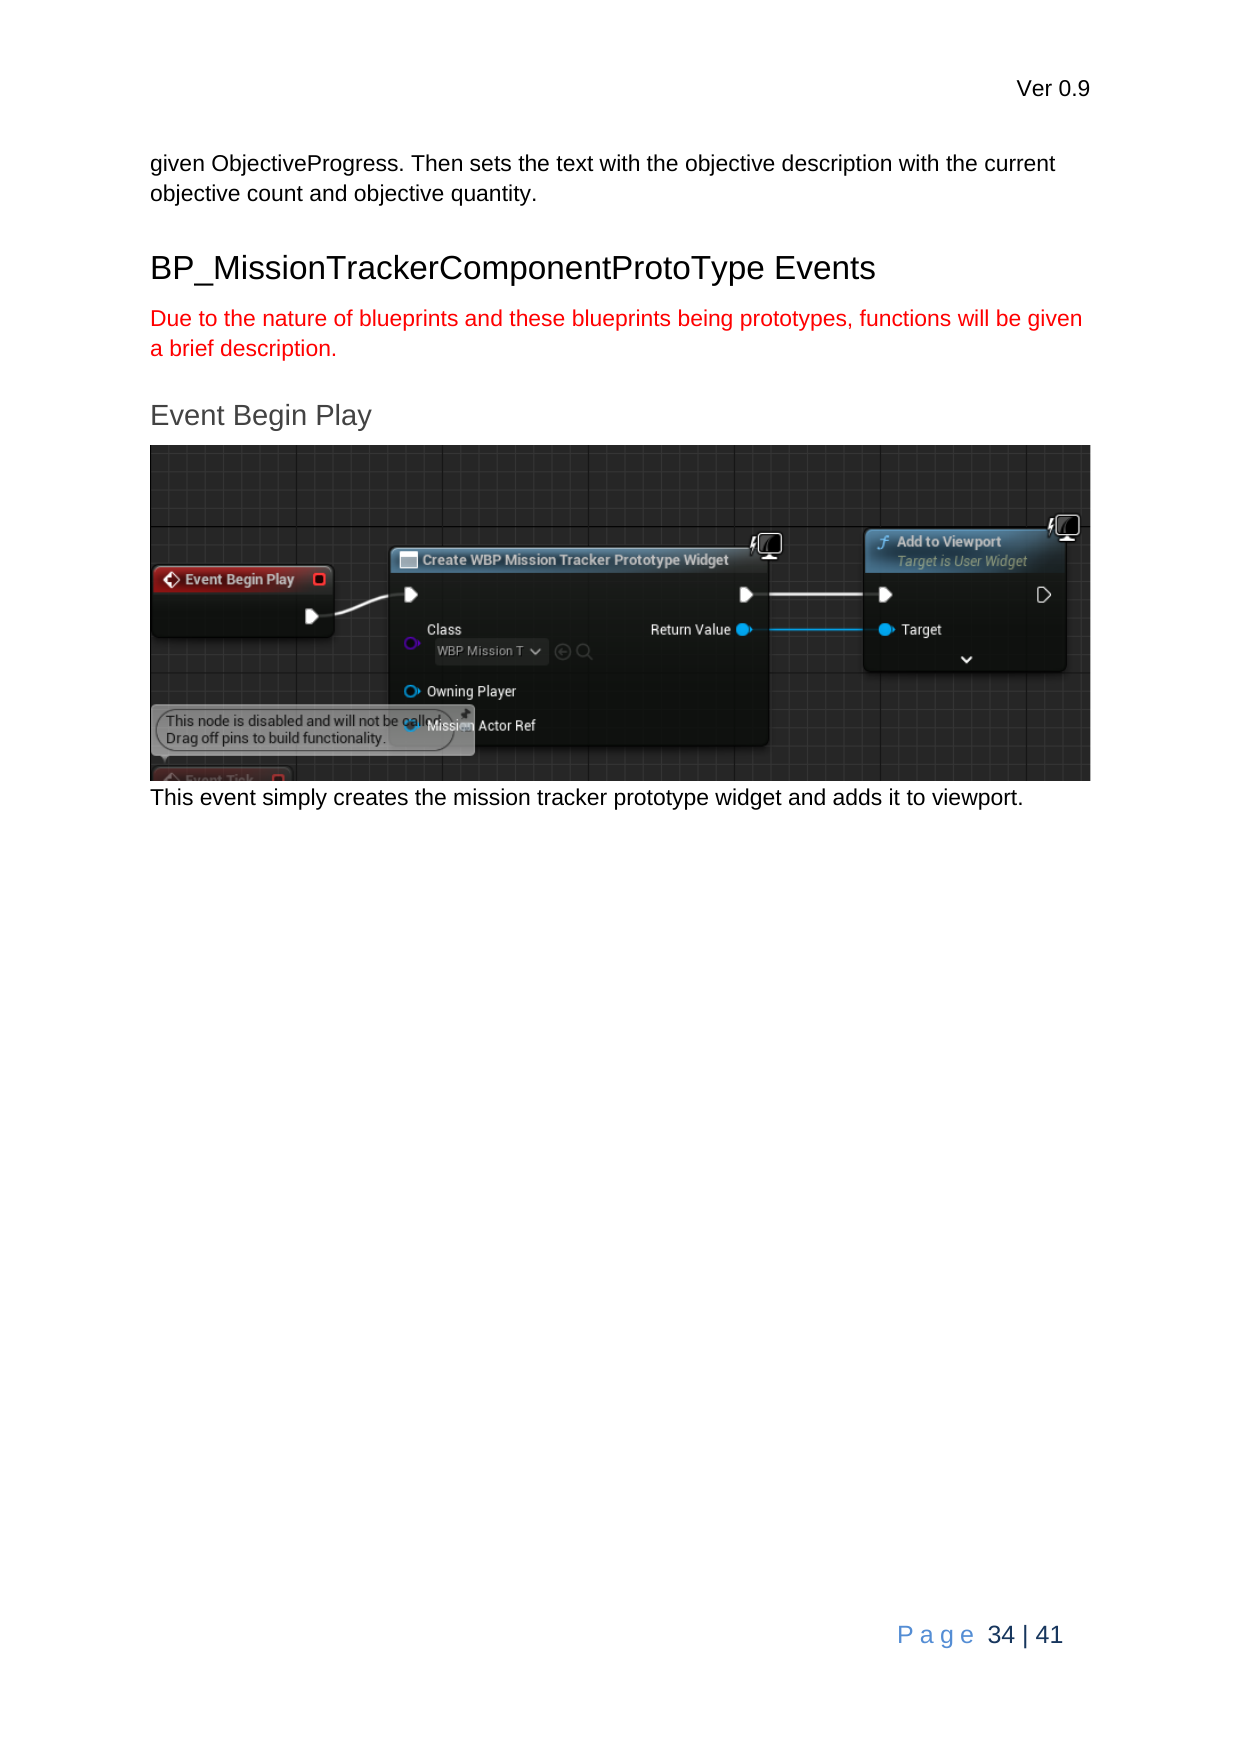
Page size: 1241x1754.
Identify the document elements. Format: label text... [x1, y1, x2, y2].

text Due to the nature of blueprints and these blueprints being prototypes, functions will be given a brief description. [150, 304, 1090, 361]
text This event simply creates the mission tracker prototype widget and adds it to viewport. [150, 784, 1090, 811]
subtitle BP_MissionTrackerComponentProtoType Events [150, 248, 1090, 286]
subtitle Event Begin Play [150, 398, 1090, 432]
picture [150, 445, 1091, 781]
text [150, 150, 1090, 207]
